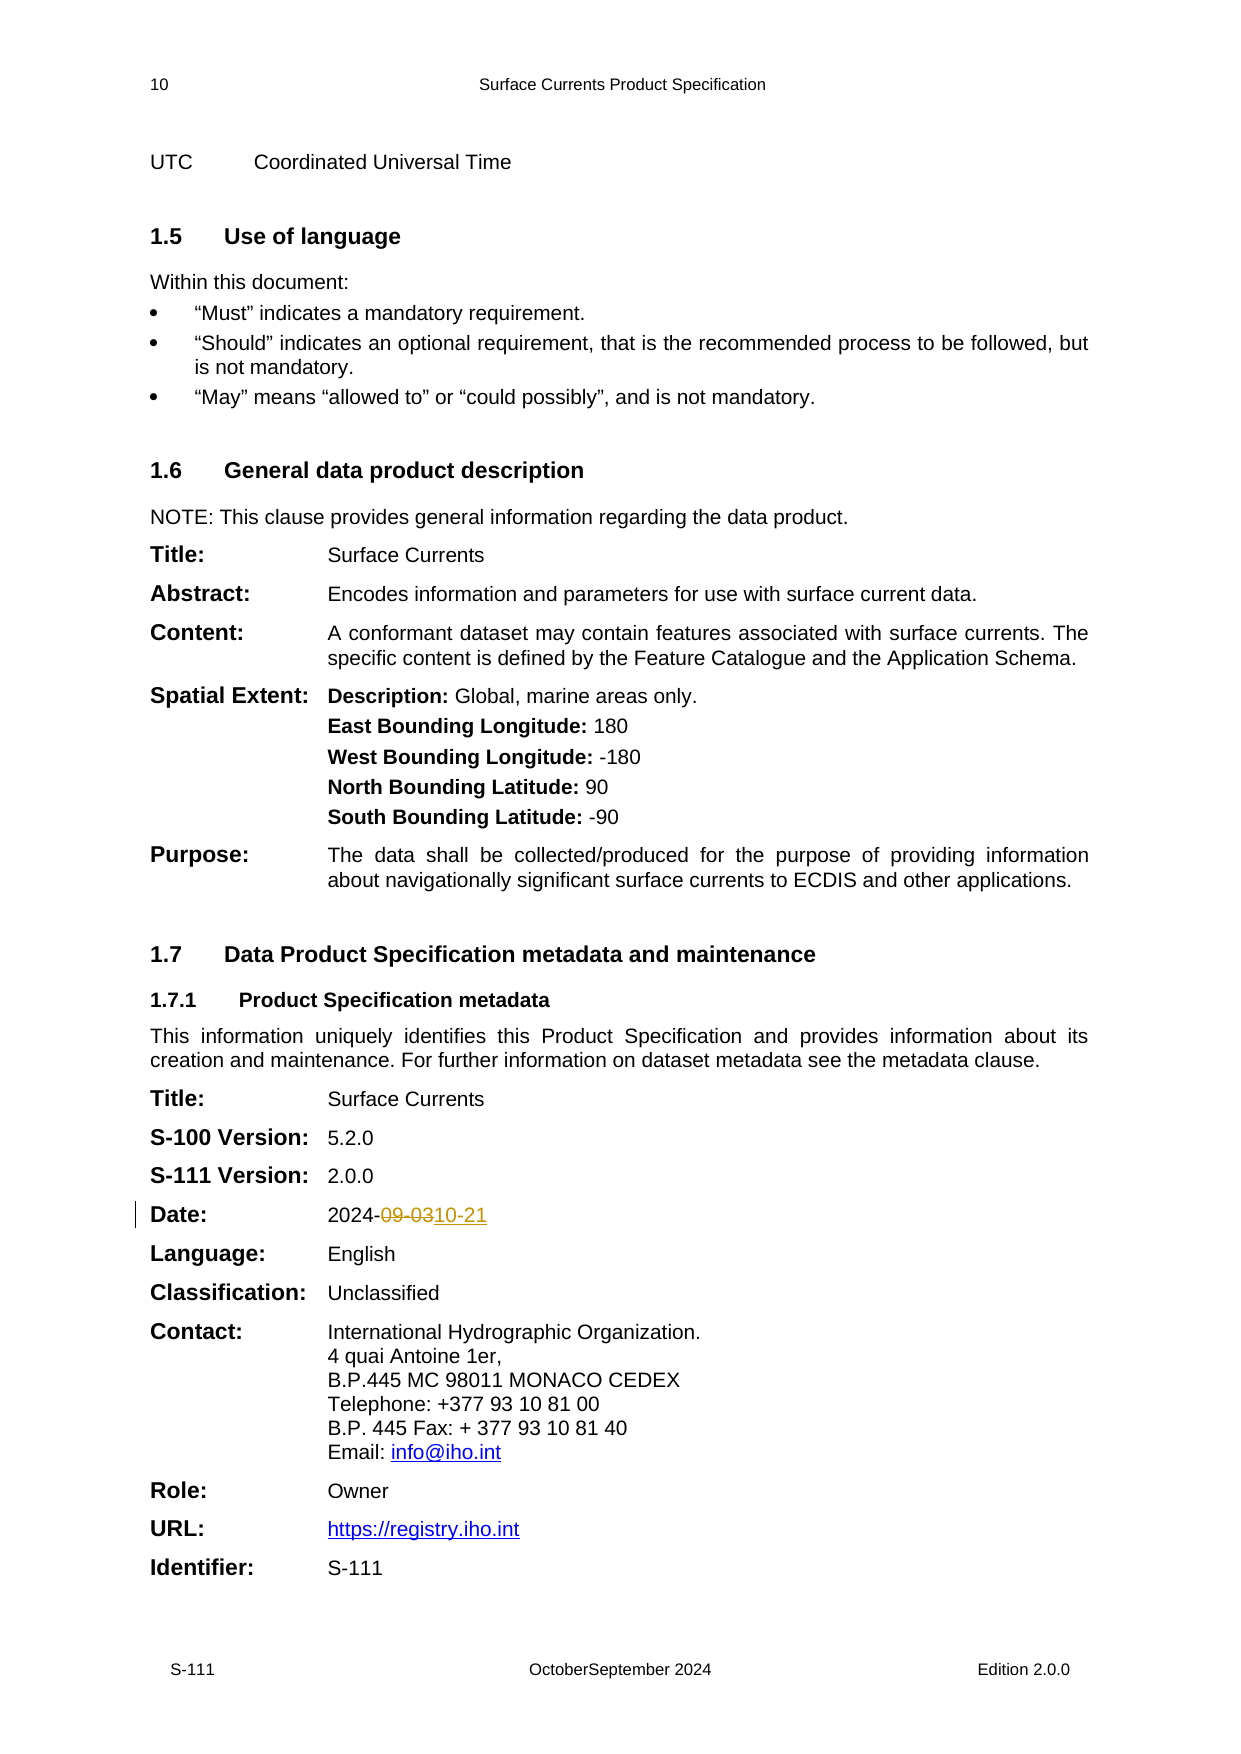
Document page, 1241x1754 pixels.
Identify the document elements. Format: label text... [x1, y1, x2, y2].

list “May” means “allowed to” or “could possibly”, and is not mandatory. [150, 385, 1090, 409]
text Abstract: Encodes information and parameters for use with surface current data. [150, 580, 1090, 606]
text S-100 Version: 5.2.0 [150, 1124, 1090, 1150]
list “Must” indicates a mandatory requirement. [150, 300, 1090, 324]
text Contact: International Hydrographic Organization. [150, 1318, 1090, 1344]
text Language: English [150, 1240, 1090, 1267]
text NOTE: This clause provides general information regarding the data product. [150, 505, 1090, 529]
text Classification: Unclassified [150, 1279, 1090, 1305]
text East Bounding Longitude: 180 [327, 714, 1090, 738]
text UTC Coordinated Universal Time [150, 150, 1090, 174]
text B.P. 445 Fax: + 377 93 10 81 40 [327, 1416, 1090, 1440]
text South Bounding Latitude: -90 [327, 805, 1090, 829]
text Within this document: [150, 270, 1090, 294]
text Email: info@iho.int [327, 1440, 1090, 1464]
text S-111 Version: 2.0.0 [150, 1162, 1090, 1189]
text Role: Owner [150, 1477, 1090, 1503]
subtitle Data Product Specification metadata and maintenance [150, 941, 1090, 967]
text Purpose: The data shall be collected/produced for the purpose of providing information about navigationally significant surface currents to ECDIS and other applications. [150, 841, 1090, 892]
text This information uniquely identifies this Product Specification and provides information about its creation and maintenance. For further information on dataset metadata see the metadata clause. [150, 1024, 1090, 1072]
text Spatial Extent: Description: Global, marine areas only. [150, 682, 1090, 708]
text West Bounding Longitude: -180 [327, 744, 1090, 768]
text 4 quai Antoine 1er, [327, 1344, 1090, 1368]
subtitle General data product description [150, 458, 1090, 484]
text B.P.445 MC 98011 MONACO CEDEX [327, 1368, 1090, 1392]
text Date: 2024- [150, 1201, 1090, 1228]
text Telephone: +377 93 10 81 00 [327, 1392, 1090, 1416]
text Title: Surface Currents [150, 541, 1090, 568]
text URL: https://registry.iho.int [150, 1515, 1090, 1542]
text Content: A conformant dataset may contain features associated with surface currents. The specific content is defined by the Feature Catalogue and the Application Schema. [150, 619, 1090, 669]
text Identifier: S-111 [150, 1554, 1090, 1581]
text Title: Surface Currents [150, 1085, 1090, 1111]
list “Should” indicates an optional requirement, that is the recommended process to be followed, but is not mandatory. [150, 331, 1090, 379]
text North Bounding Latitude: 90 [327, 775, 1090, 799]
subtitle Product Specification metadata [150, 988, 1090, 1012]
subtitle Use of language [150, 223, 1090, 249]
